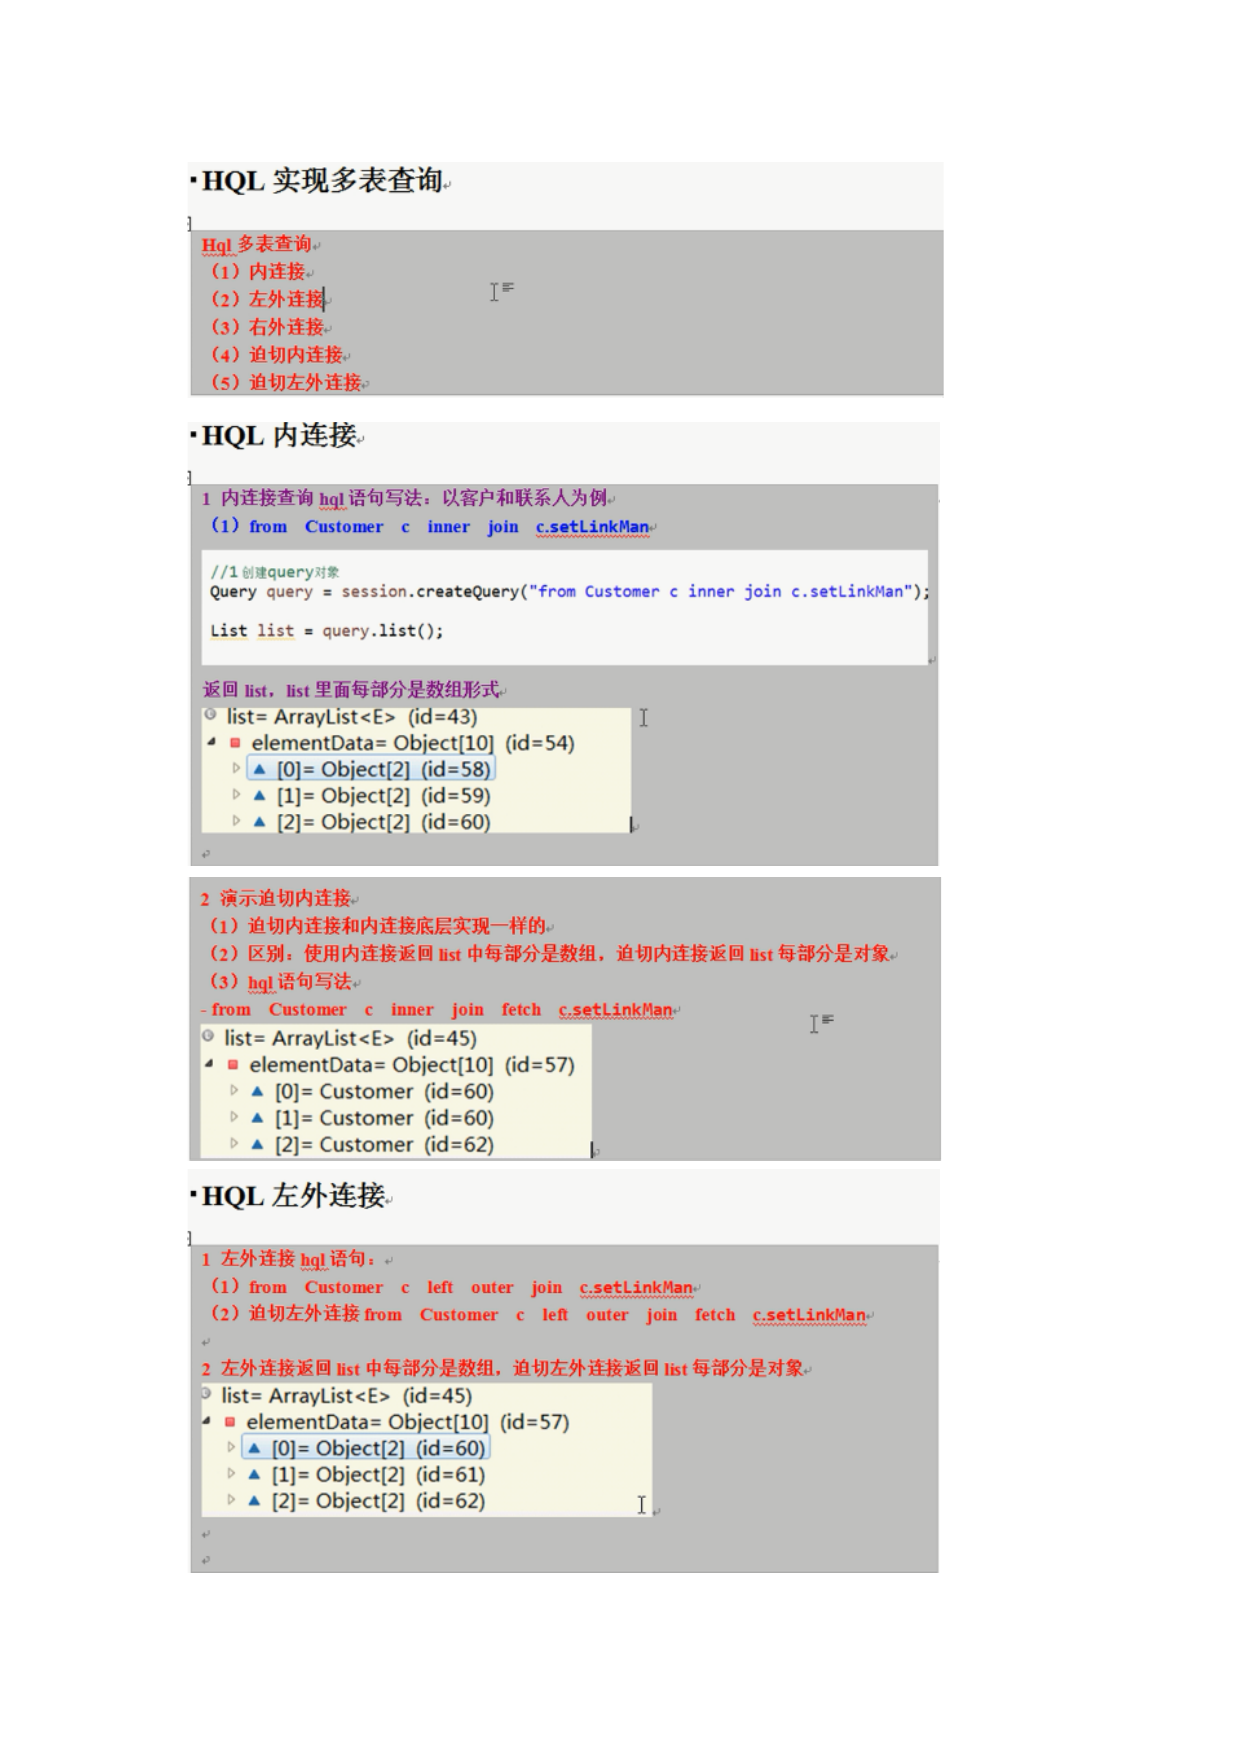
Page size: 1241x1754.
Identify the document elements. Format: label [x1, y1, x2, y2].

picture [187, 422, 940, 866]
picture [187, 162, 944, 398]
picture [187, 877, 942, 1161]
picture [187, 1169, 940, 1573]
